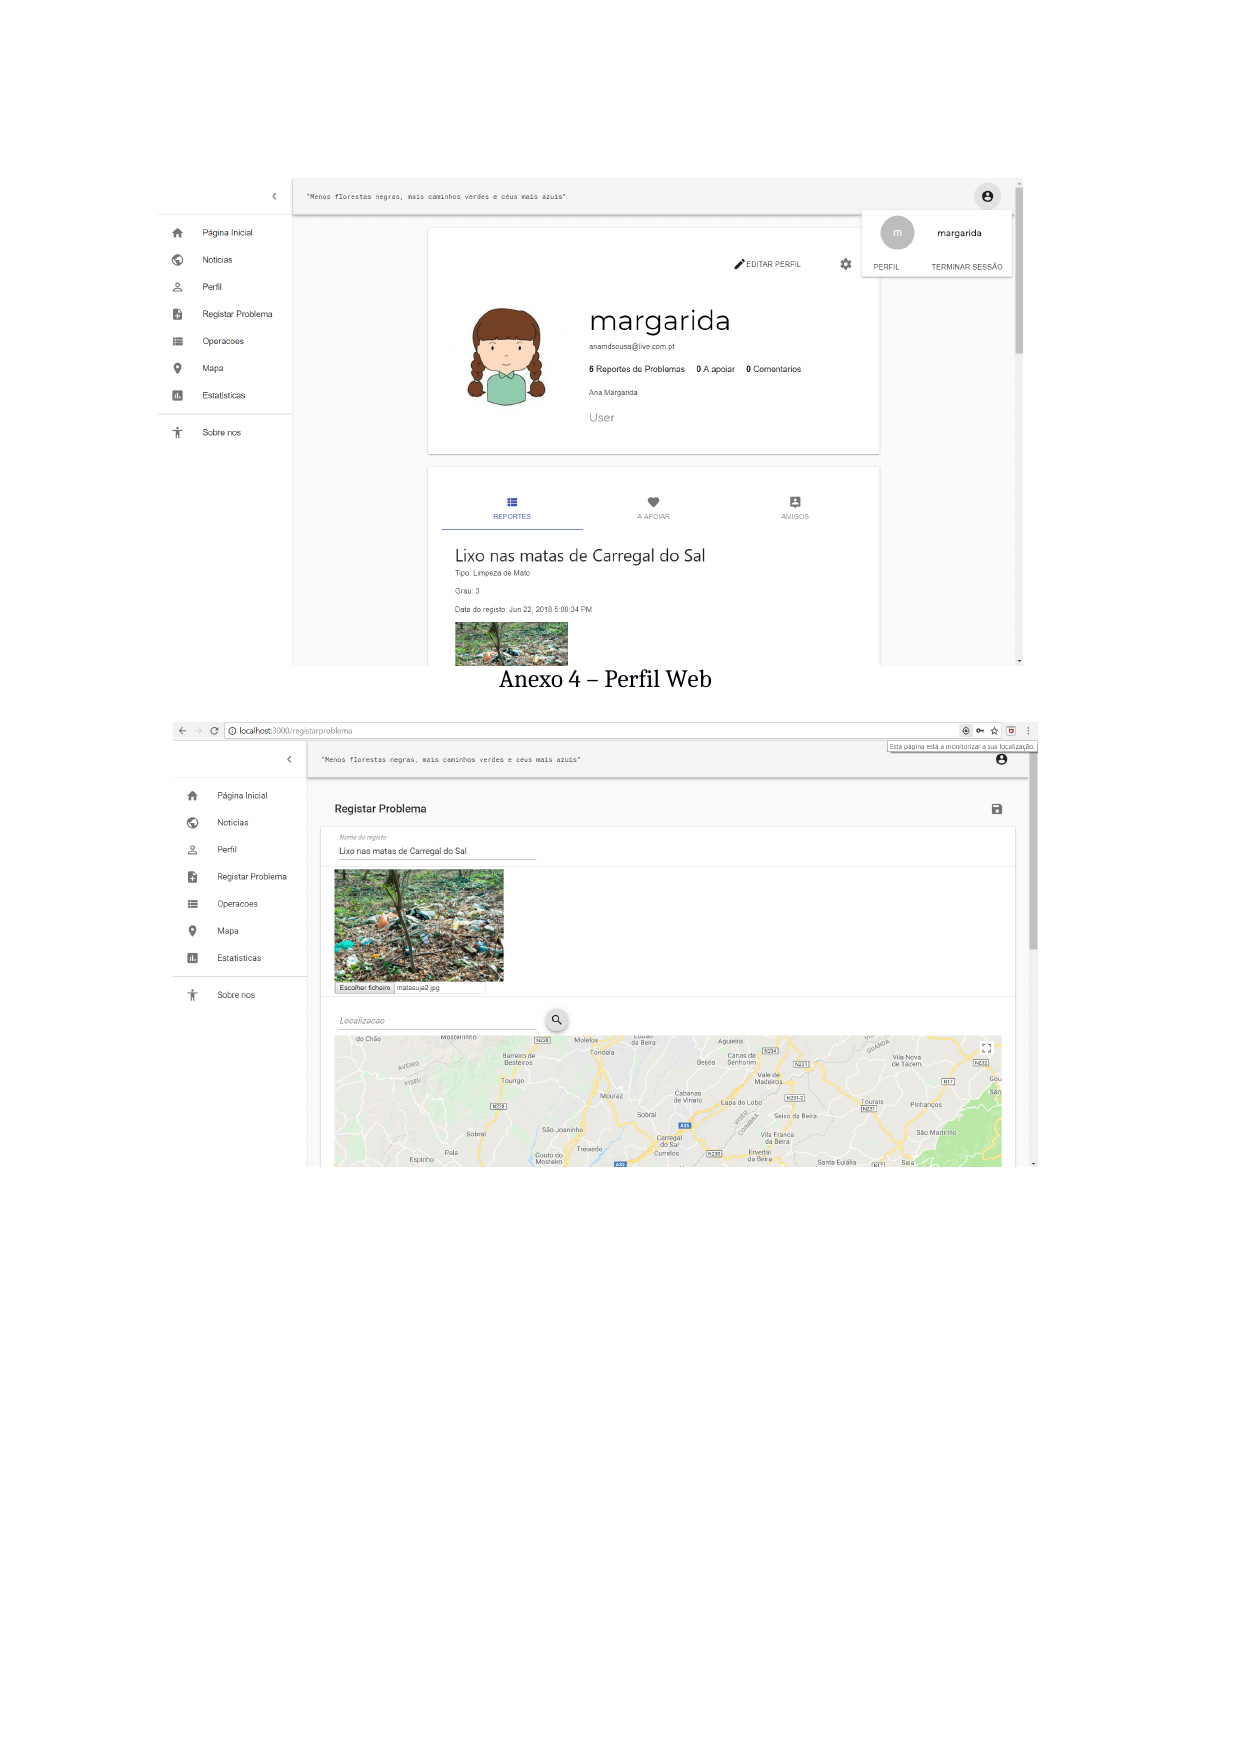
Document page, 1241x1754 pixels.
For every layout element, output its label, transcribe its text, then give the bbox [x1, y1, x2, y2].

picture [172, 722, 1038, 1167]
picture [157, 178, 1024, 666]
text Anexo 4 – Perfil Web [158, 665, 1053, 694]
